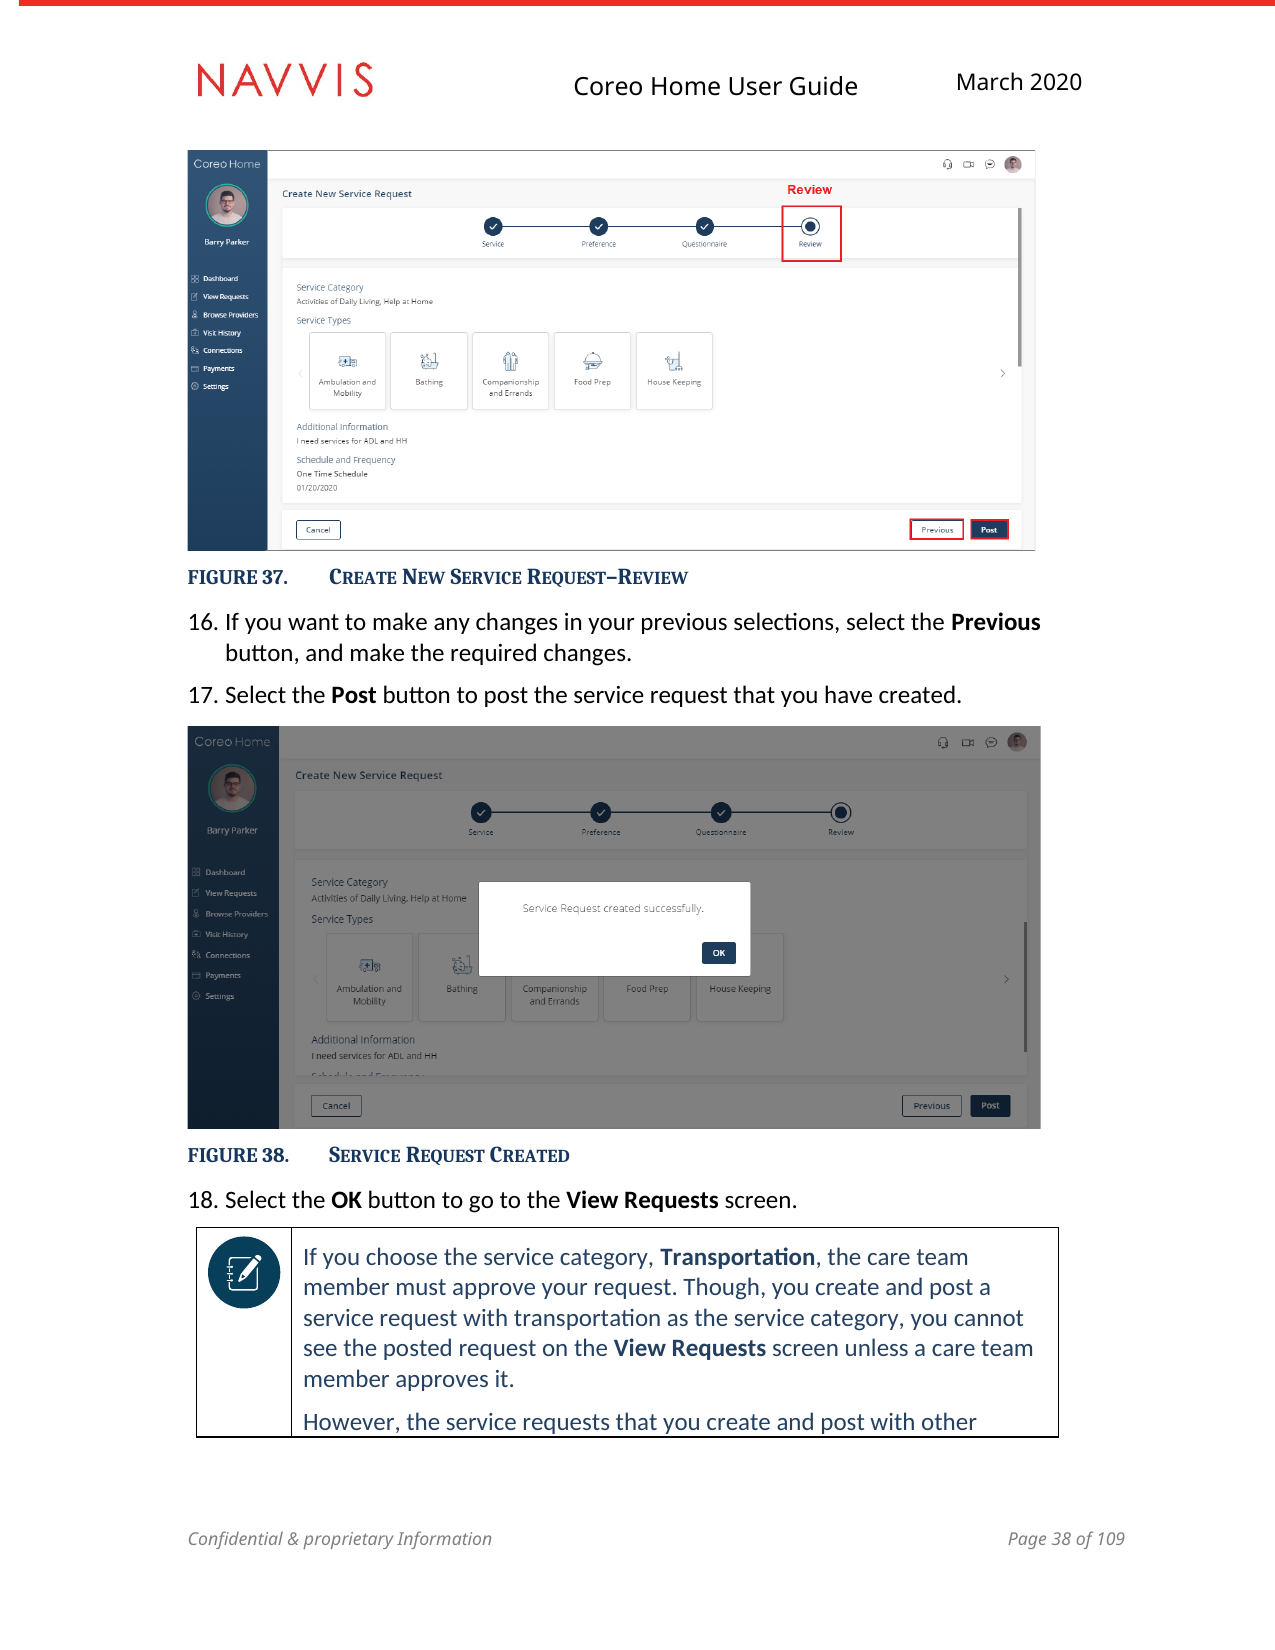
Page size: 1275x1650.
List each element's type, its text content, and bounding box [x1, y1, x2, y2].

picture [187, 150, 1036, 551]
table_header [197, 1228, 291, 1436]
list Select the OK button to go to the View Requests screen. [187, 1184, 1087, 1215]
list Select the Post button to post the service request that you have created. [187, 680, 1087, 710]
text Service Request Created [187, 1141, 1087, 1168]
picture [187, 726, 1041, 1129]
list If you want to make any changes in your previous selections, select the Previous button, and make the required changes. [187, 606, 1087, 667]
picture [187, 55, 383, 104]
text Create New Service Request–Review [187, 563, 1087, 590]
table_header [292, 1228, 1058, 1436]
